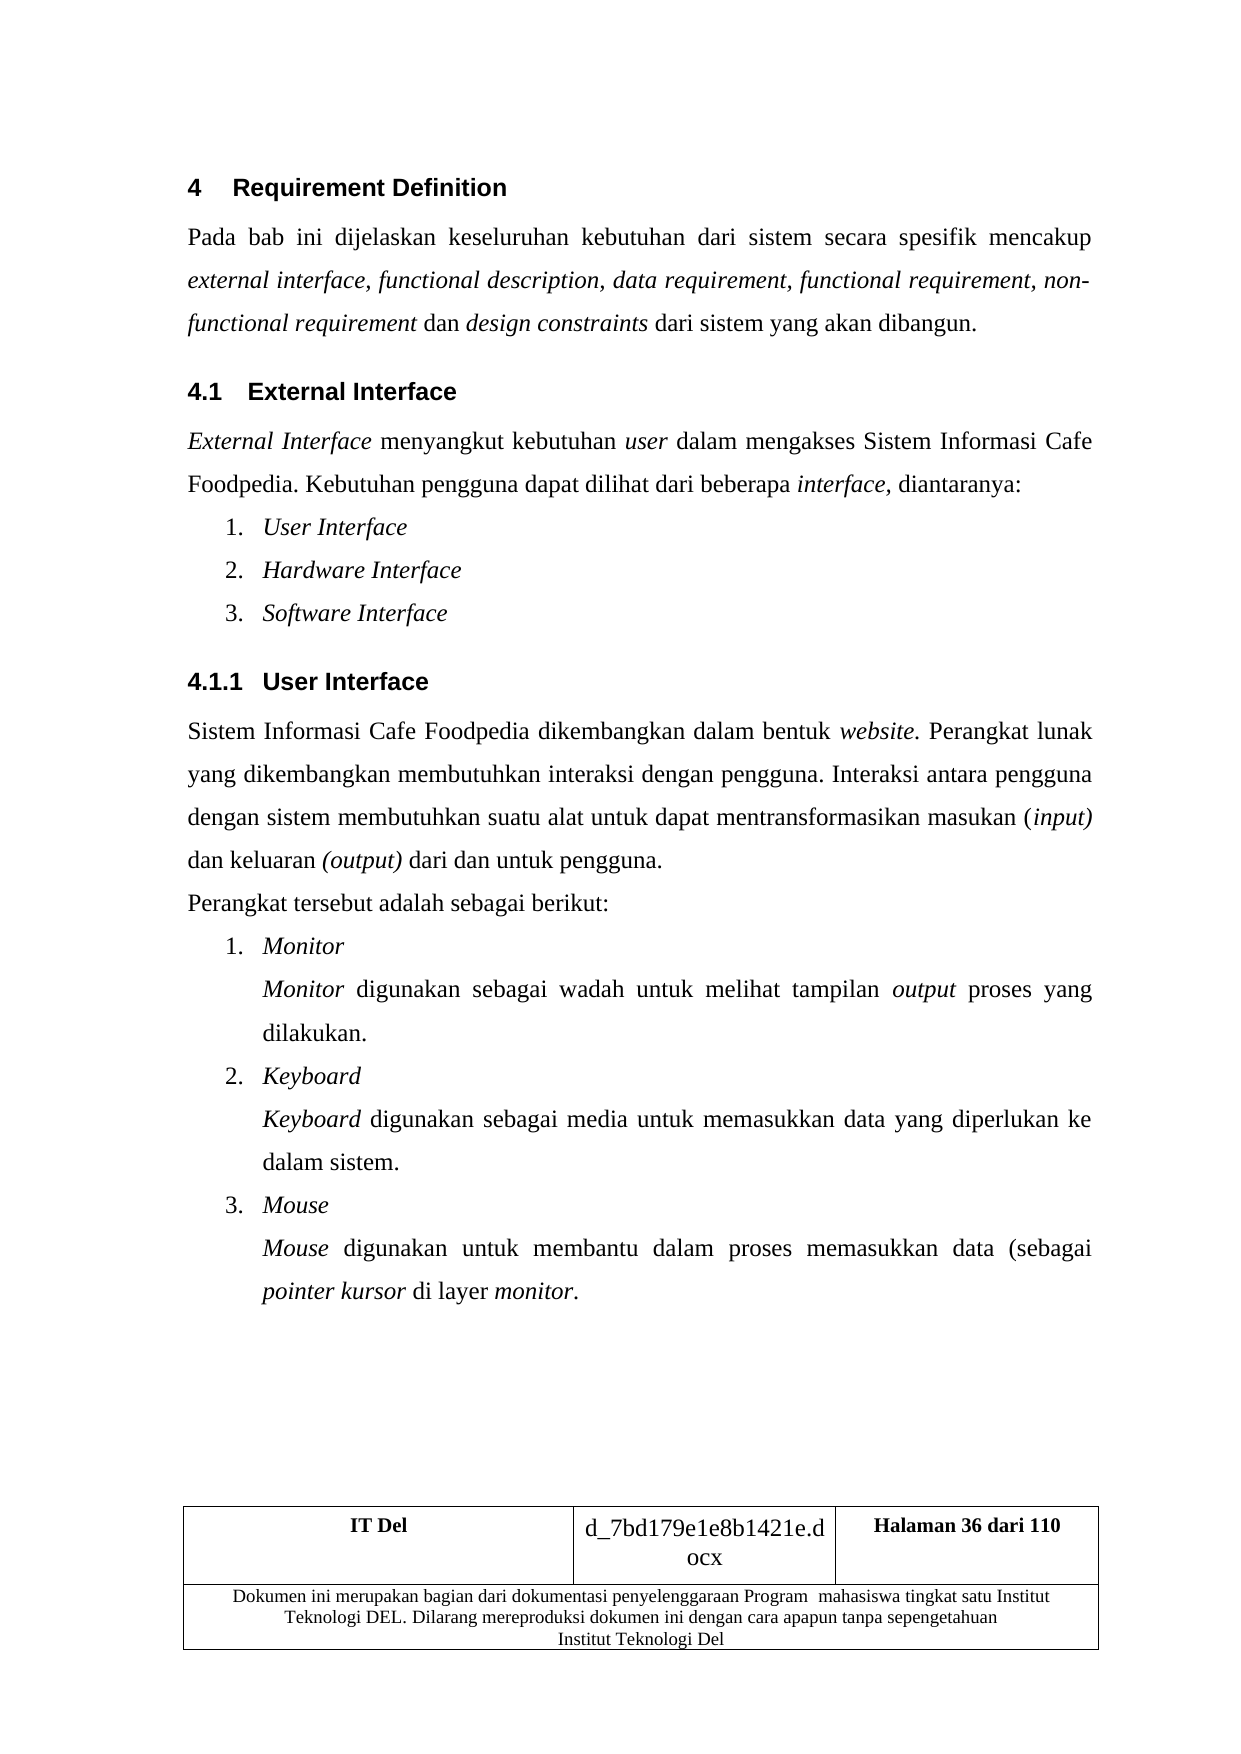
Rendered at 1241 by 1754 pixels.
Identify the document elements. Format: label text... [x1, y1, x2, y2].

list Software Interface [225, 598, 1092, 627]
list Hardware Interface [225, 555, 1092, 584]
list User Interface [225, 512, 1092, 541]
text External Interface menyangkut kebutuhan user dalam mengakses Sistem Informasi Cafe Foodpedia. Kebutuhan pengguna dapat dilihat dari beberapa interface, diantaranya: [187, 426, 1092, 498]
text Keyboard digunakan sebagai media untuk memasukkan data yang diperlukan ke dalam sistem. [262, 1104, 1092, 1176]
list Keyboard [225, 1061, 1092, 1089]
list Mouse [225, 1190, 1092, 1219]
subtitle Requirement Definition [187, 173, 1092, 201]
text Monitor digunakan sebagai wadah untuk melihat tampilan output proses yang dilakukan. [262, 974, 1092, 1046]
text Mouse digunakan untuk membantu dalam proses memasukkan data (sebagai pointer kursor di layer monitor. [262, 1233, 1092, 1305]
text Sistem Informasi Cafe Foodpedia dikembangkan dalam bentuk website. Perangkat lunak yang dikembangkan membutuhkan interaksi dengan pengguna. Interaksi antara pengguna dengan sistem membutuhkan suatu alat untuk dapat mentransformasikan masukan (input) dan keluaran (output) dari dan untuk pengguna. [187, 716, 1092, 874]
subtitle User Interface [187, 666, 1092, 695]
text Pada bab ini dijelaskan keseluruhan kebutuhan dari sistem secara spesifik mencakup external interface, functional description, data requirement, functional requirement, non-functional requirement dan design constraints dari sistem yang akan dibangun. [187, 222, 1092, 337]
text Perangkat tersebut adalah sebagai berikut: [187, 888, 1092, 917]
subtitle External Interface [187, 376, 1092, 405]
list Monitor [225, 931, 1092, 960]
